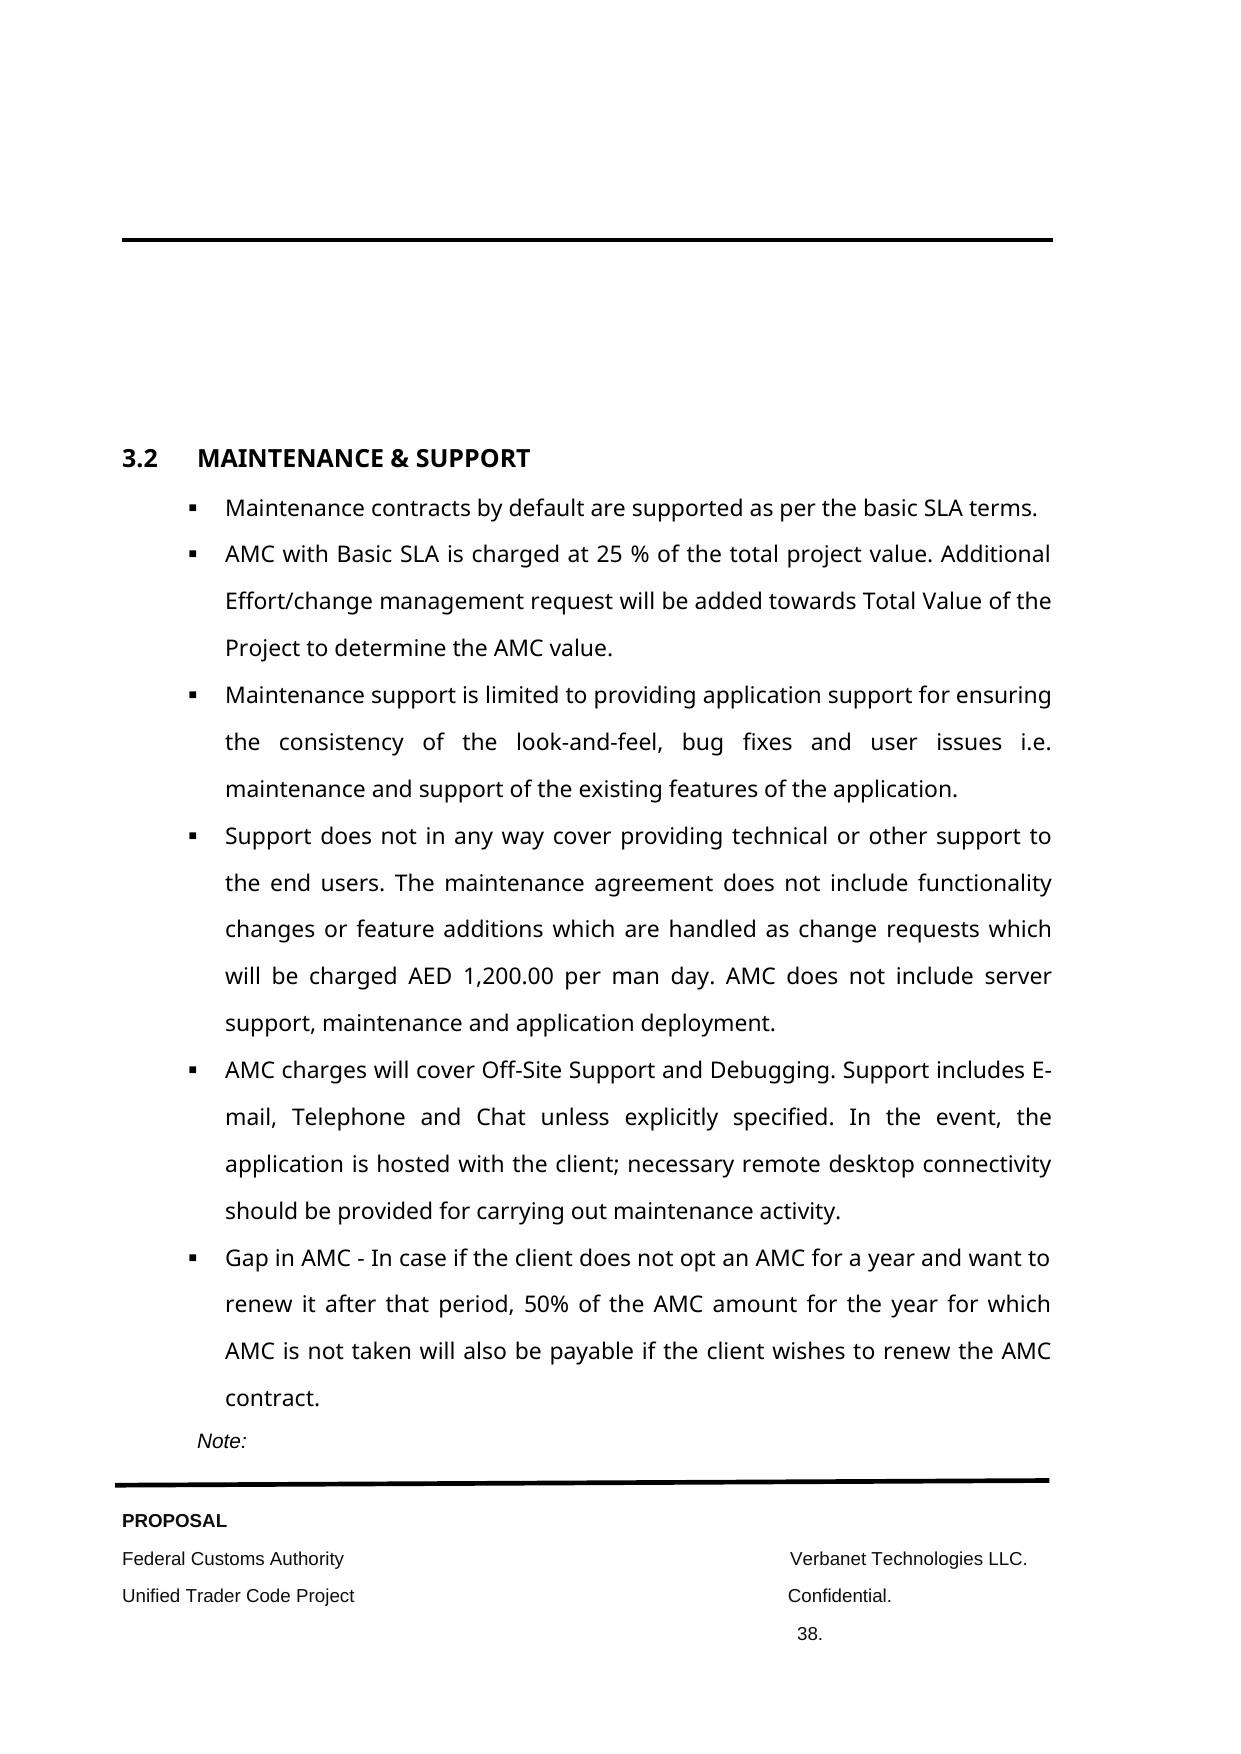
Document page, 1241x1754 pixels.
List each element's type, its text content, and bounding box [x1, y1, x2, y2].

list Maintenance support is limited to providing application support for ensuring the consistency of the look-and-feel, bug fixes and user issues i.e. maintenance and support of the existing features of the application. [187, 679, 1053, 804]
list Gap in AMC - In case if the client does not opt an AMC for a year and want to renew it after that period, 50% of the AMC amount for the year for which AMC is not taken will also be payable if the client wishes to renew the AMC contract. [187, 1242, 1053, 1413]
list AMC with Basic SLA is charged at 25 % of the total project value. Additional Effort/change management request will be added towards Total Value of the Project to determine the AMC value. [187, 538, 1053, 663]
list Support does not in any way cover providing technical or other support to the end users. The maintenance agreement does not include functionality changes or feature additions which are handled as change requests which will be charged AED 1,200.00 per man day. AMC does not include server support, maintenance and application deployment. [187, 820, 1053, 1038]
text Note: [122, 1429, 1021, 1453]
list Maintenance contracts by default are supported as per the basic SLA terms. [187, 492, 1053, 523]
subtitle MAINTENANCE & SUPPORT [122, 441, 1053, 474]
list AMC charges will cover Off-Site Support and Debugging. Support includes E-mail, Telephone and Chat unless explicitly specified. In the event, the application is hosted with the client; necessary remote desktop connectivity should be provided for carrying out maintenance activity. [187, 1054, 1053, 1226]
